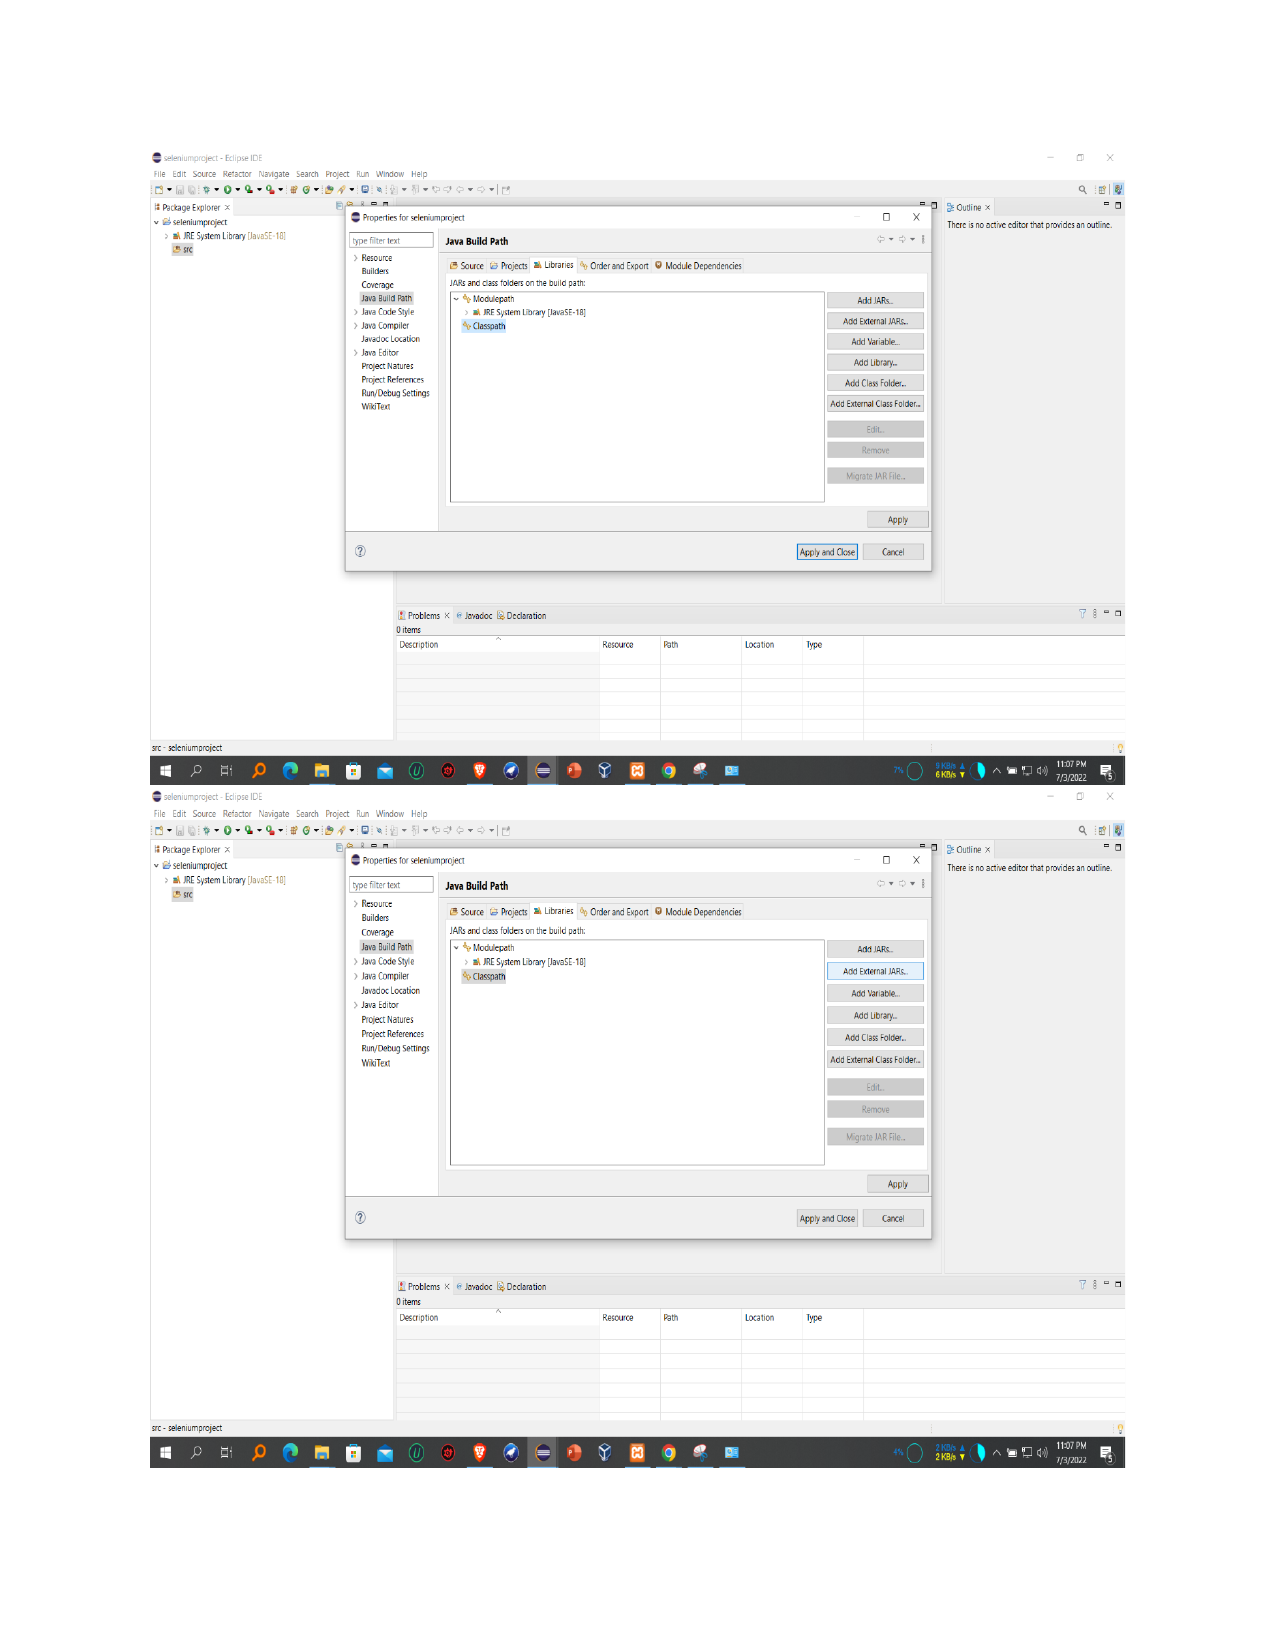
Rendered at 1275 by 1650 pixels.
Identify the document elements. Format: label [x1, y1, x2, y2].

picture [150, 787, 1125, 1468]
picture [150, 150, 1125, 785]
